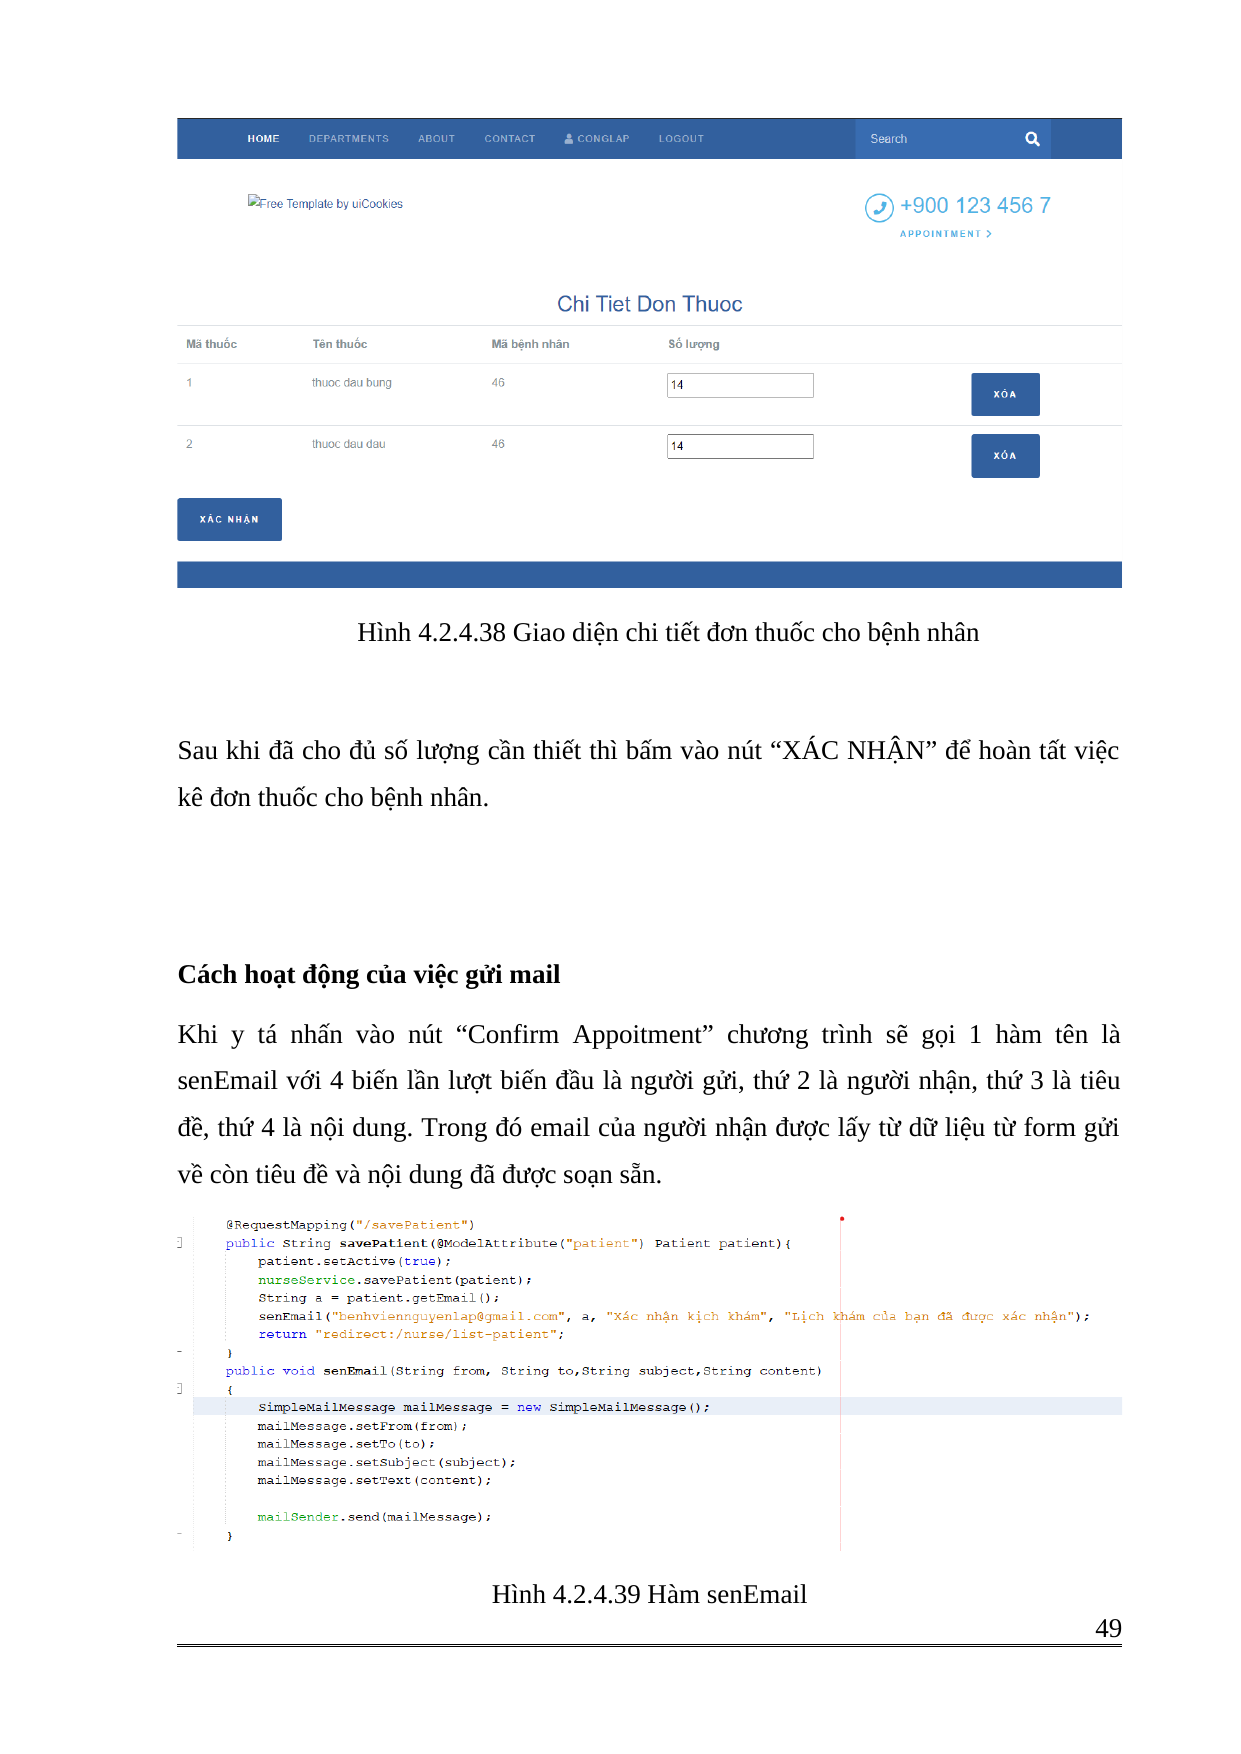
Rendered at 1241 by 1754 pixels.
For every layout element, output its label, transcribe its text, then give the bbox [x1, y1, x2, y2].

text Sau khi đã cho đủ số lượng cần thiết thì bấm vào nút “XÁC NHẬN” để hoàn tất việc kê đơn thuốc cho bệnh nhân. [177, 734, 1122, 812]
text Khi y tá nhấn vào nút “Confirm Appoitment” chương trình sẽ gọi 1 hàm tên là senEmail với 4 biến lần lượt biến đầu là người gửi, thứ 2 là người nhận, thứ 3 là tiêu đề, thứ 4 là nội dung. Trong đó email của người nhận được lấy từ dữ liệu từ form gửi về còn tiêu đề và nội dung đã được soạn sẵn. [177, 1018, 1122, 1189]
picture [177, 1216, 1123, 1551]
text Cách hoạt động của việc gửi mail [177, 958, 1122, 990]
